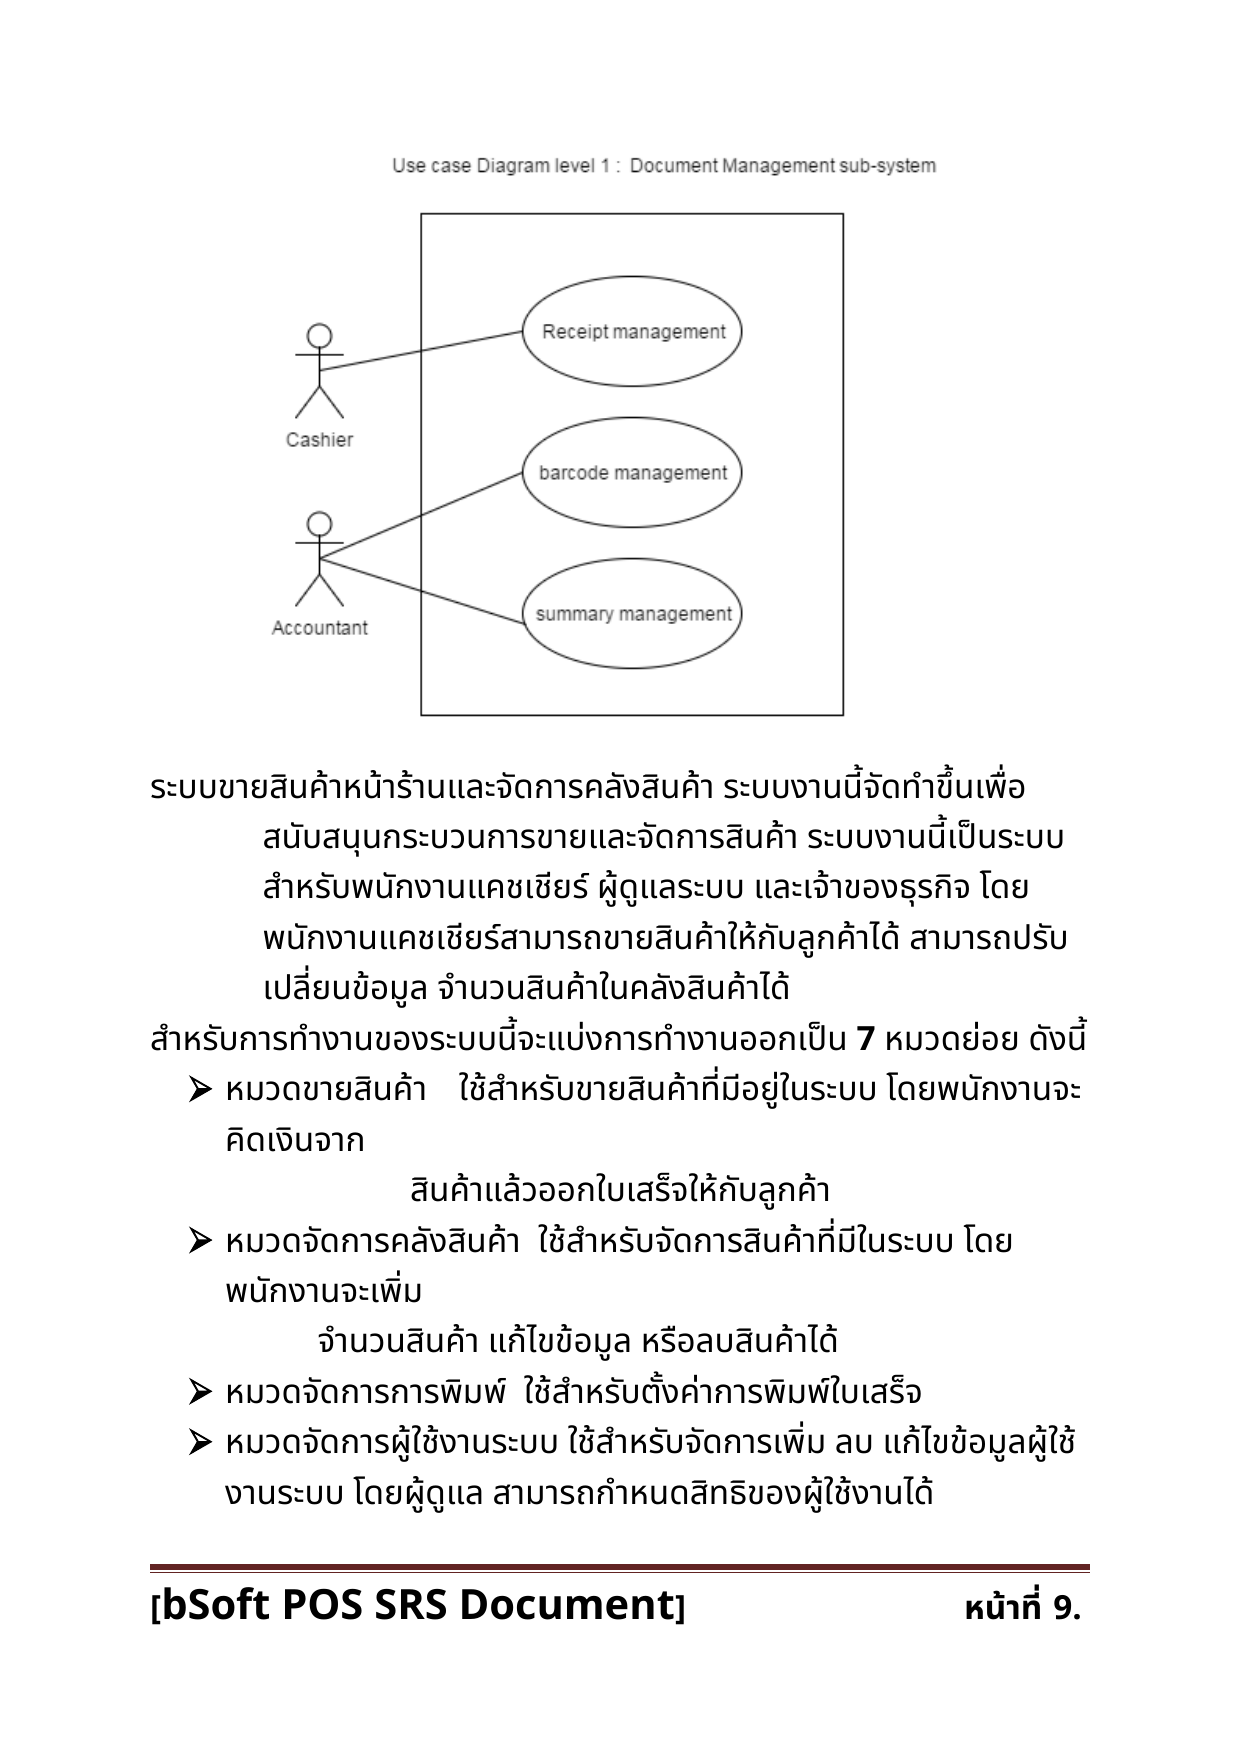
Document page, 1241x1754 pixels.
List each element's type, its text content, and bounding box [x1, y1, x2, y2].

text จำนวนสินค้า แก้ไขข้อมูล หรือลบสินค้าได้ [150, 1317, 1090, 1368]
list หมวดจัดการผู้ใช้งานระบบ ใช้สำหรับจัดการเพิ่ม ลบ แก้ไขข้อมูลผู้ใช้งานระบบ โดยผู้ดูแล สามารถกำหนดสิทธิของผู้ใช้งานได้ [187, 1418, 1090, 1519]
list หมวดขายสินค้า ใช้สำหรับขายสินค้าที่มีอยู่ในระบบ โดยพนักงานจะคิดเงินจาก [187, 1065, 1090, 1166]
text สินค้าแล้วออกใบเสร็จให้กับลูกค้า [150, 1166, 1090, 1217]
list หมวดจัดการการพิมพ์ ใช้สำหรับตั้งค่าการพิมพ์ใบเสร็จ [187, 1368, 1090, 1418]
list หมวดจัดการคลังสินค้า ใช้สำหรับจัดการสินค้าที่มีในระบบ โดยพนักงานจะเพิ่ม [187, 1217, 1090, 1317]
text ระบบขายสินค้าหน้าร้านและจัดการคลังสินค้า ระบบงานนี้จัดทำขึ้นเพื่อสนับสนุนกระบวนการขายและจัดการสินค้า ระบบงานนี้เป็นระบบสำหรับพนักงานแคชเชียร์ ผู้ดูแลระบบ และเจ้าของธุรกิจ โดยพนักงานแคชเชียร์สามารถขายสินค้าให้กับลูกค้าได้ สามารถปรับเปลี่ยนข้อมูล จำนวนสินค้าในคลังสินค้าได้ [150, 763, 1090, 1015]
text สำหรับการทำงานของระบบนี้จะแบ่งการทำงานออกเป็น 7 หมวดย่อย ดังนี้ [150, 1015, 1090, 1065]
